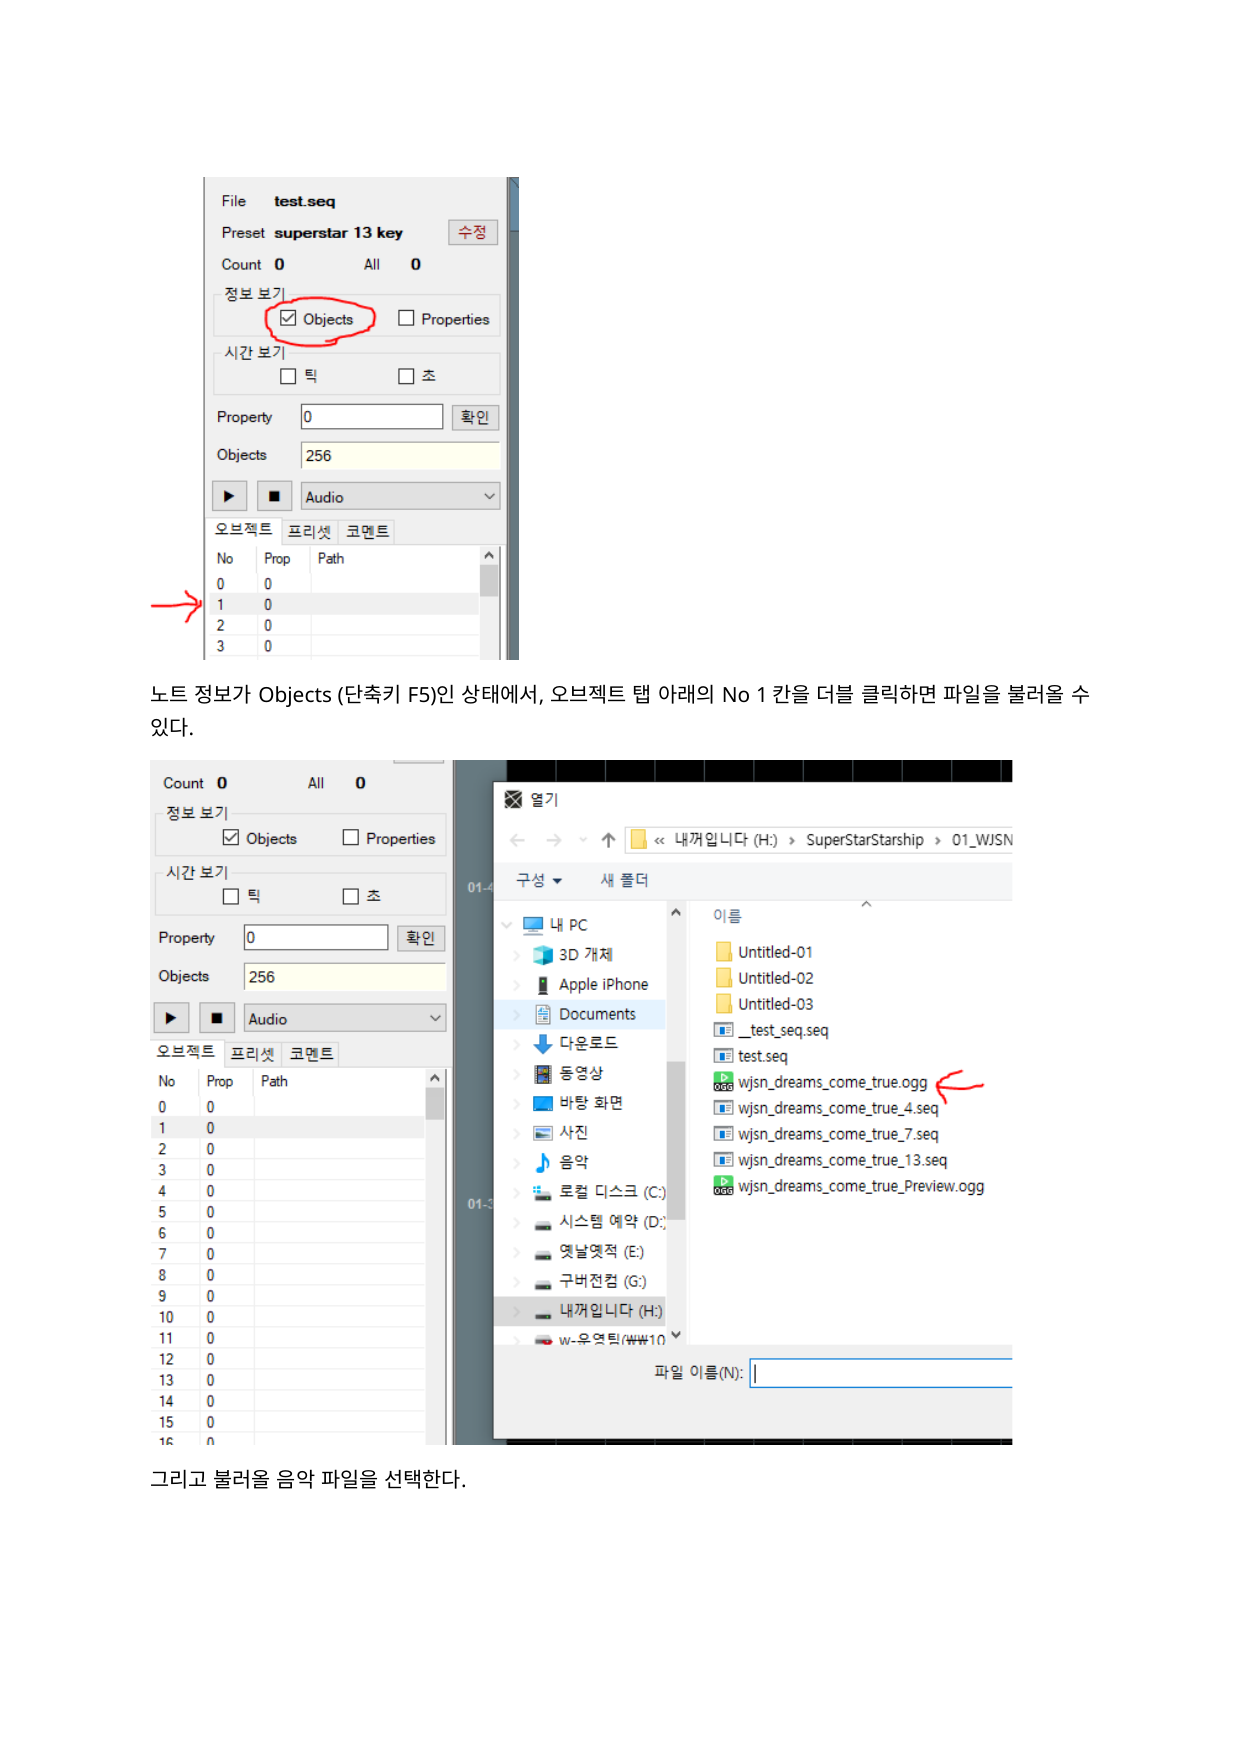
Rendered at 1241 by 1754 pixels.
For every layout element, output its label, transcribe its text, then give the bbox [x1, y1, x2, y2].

picture [150, 760, 1013, 1445]
picture [150, 177, 519, 660]
text 그리고 불러올 음악 파일을 선택한다. [150, 1463, 1090, 1494]
text 노트 정보가 Objects (단축키 F5)인 상태에서, 오브젝트 탭 아래의 No 1칸을 더블 클릭하면 파일을 불러올 수 있다. [150, 678, 1090, 741]
